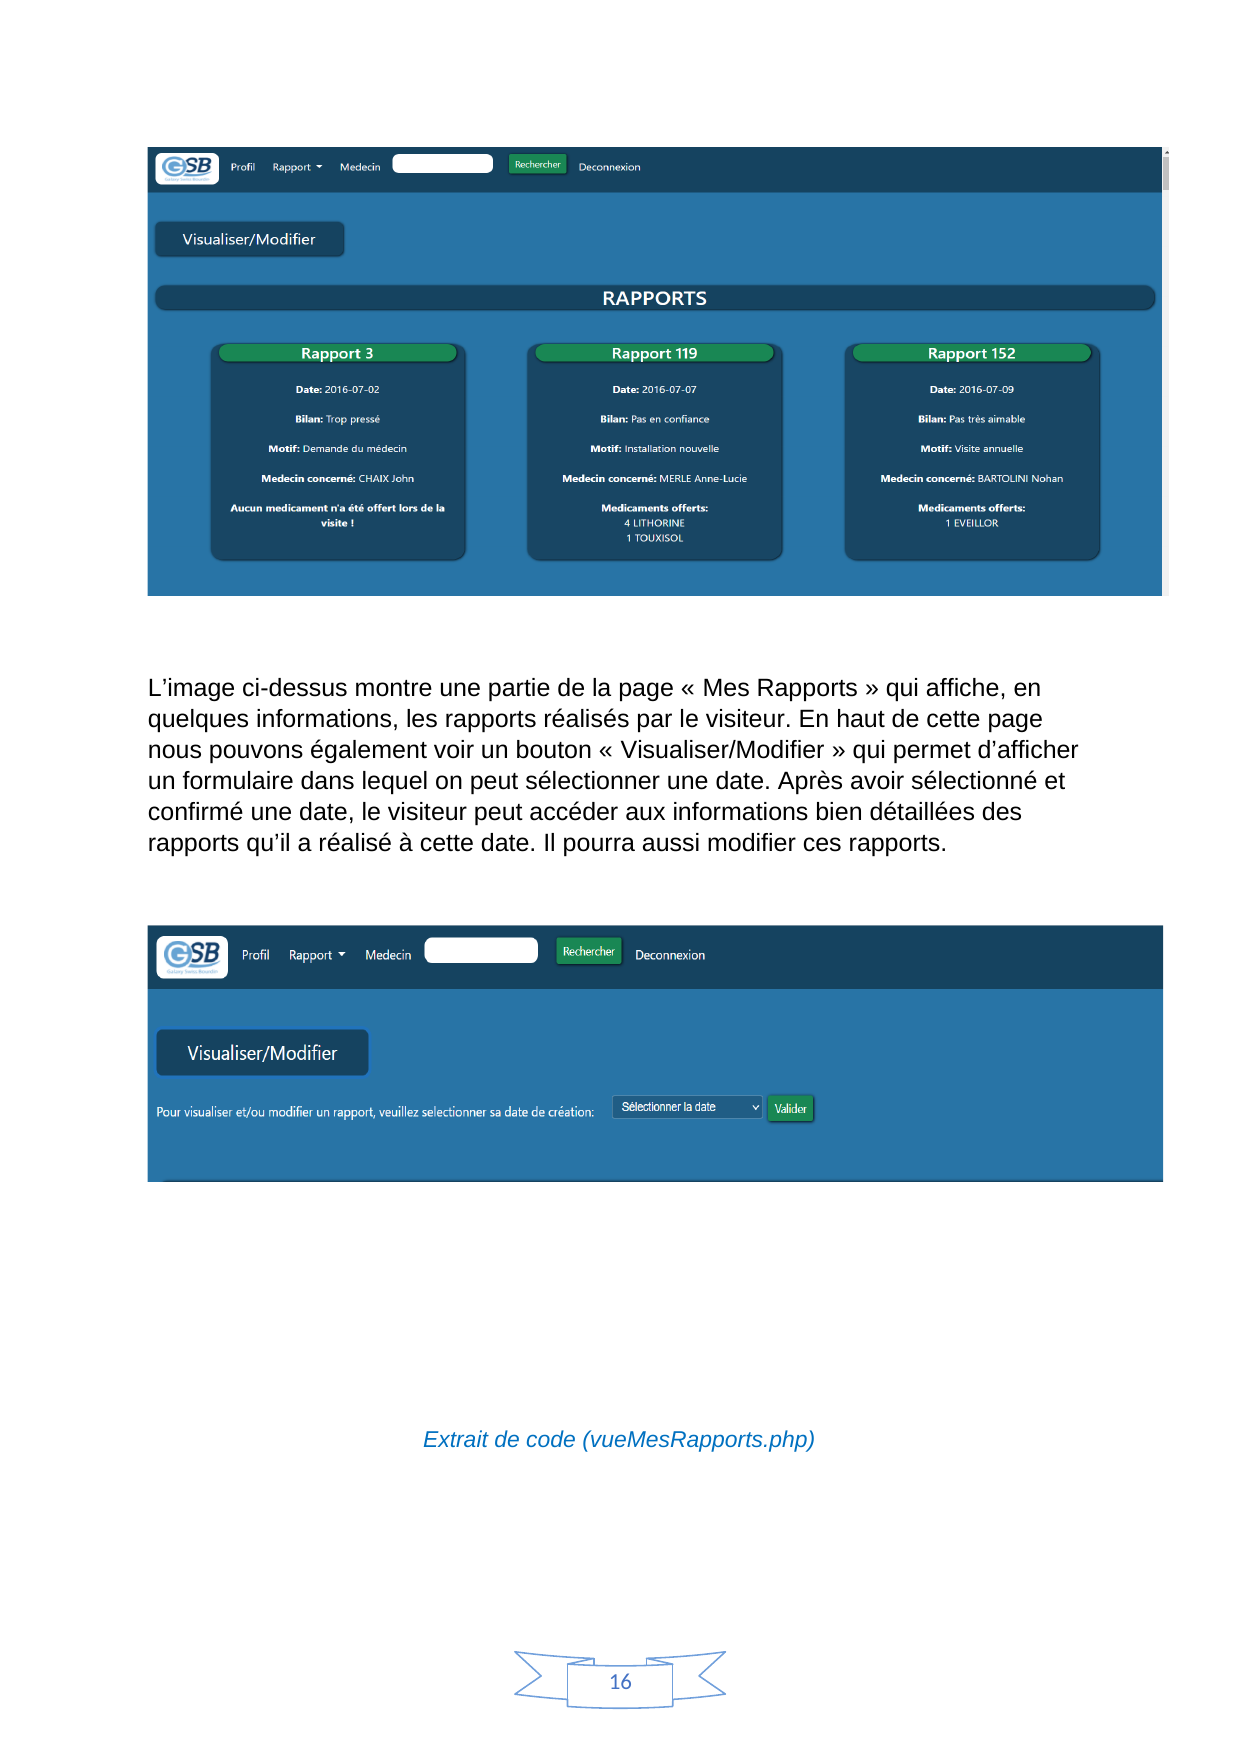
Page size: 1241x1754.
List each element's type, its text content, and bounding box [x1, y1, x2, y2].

text Extrait de code (vueMesRapports.php) [148, 1426, 1093, 1453]
picture [147, 147, 1169, 596]
picture [147, 923, 1164, 1182]
text L’image ci-dessus montre une partie de la page « Mes Rapports » qui affiche, en quelques informations, les rapports réalisés par le visiteur. En haut de cette page nous pouvons également voir un bouton « Visualiser/Modifier » qui permet d’afficher un formulaire dans lequel on peut sélectionner une date. Après avoir sélectionné et confirmé une date, le visiteur peut accéder aux informations bien détaillées des rapports qu’il a réalisé à cette date. Il pourra aussi modifier ces rapports. [148, 673, 1093, 857]
